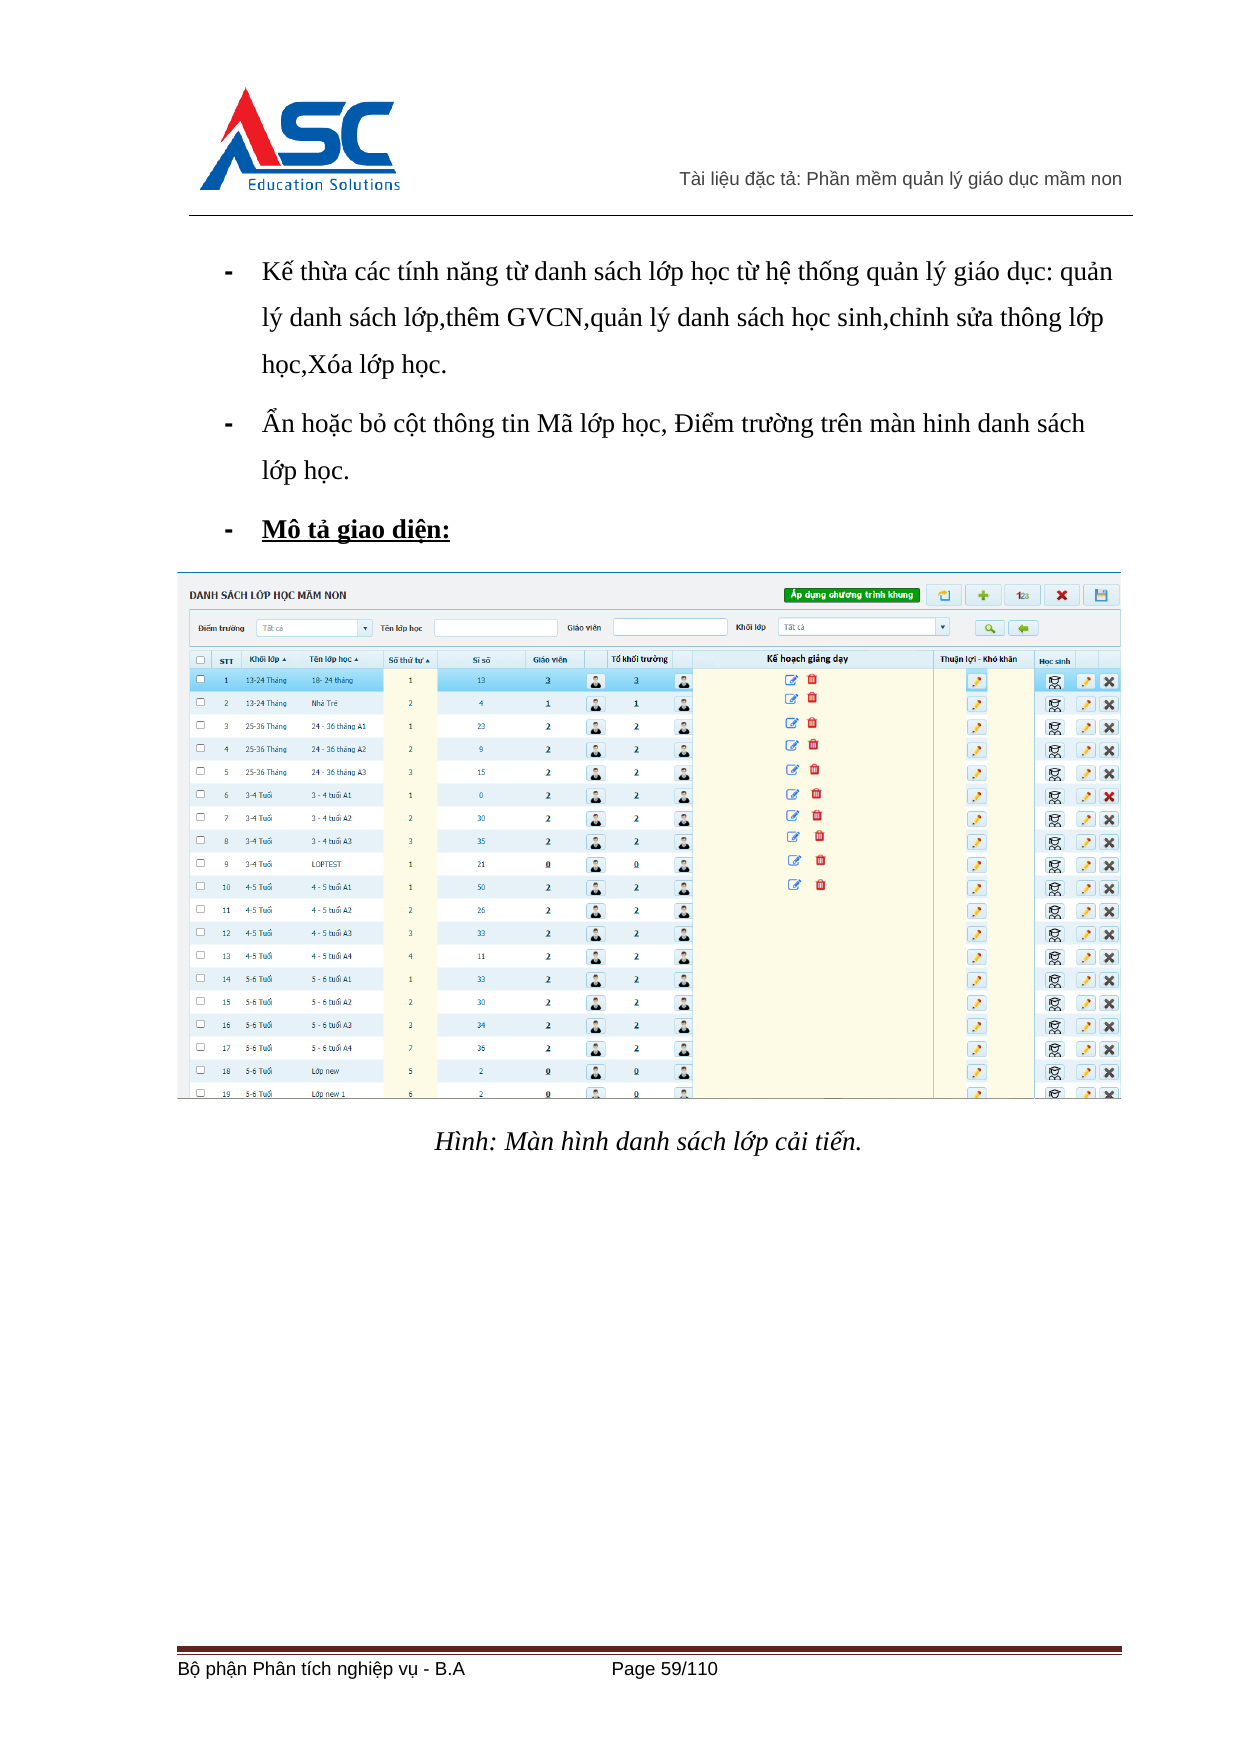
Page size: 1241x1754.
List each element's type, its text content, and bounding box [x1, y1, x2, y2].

picture [177, 572, 1121, 1099]
list Ẩn hoặc bỏ cột thông tin Mã lớp học, Điểm trường trên màn hinh danh sách lớp học. [224, 407, 1122, 485]
picture [199, 87, 400, 190]
list Kế thừa các tính năng từ danh sách lớp học từ hệ thống quản lý giáo dục: quản lý danh sách lớp,thêm GVCN,quản lý danh sách học sinh,chỉnh sửa thông lớp học,Xóa lớp học. [224, 254, 1122, 379]
text Hình: Màn hình danh sách lớp cải tiến. [177, 1125, 1122, 1156]
list Mô tả giao diện: [224, 513, 1122, 544]
